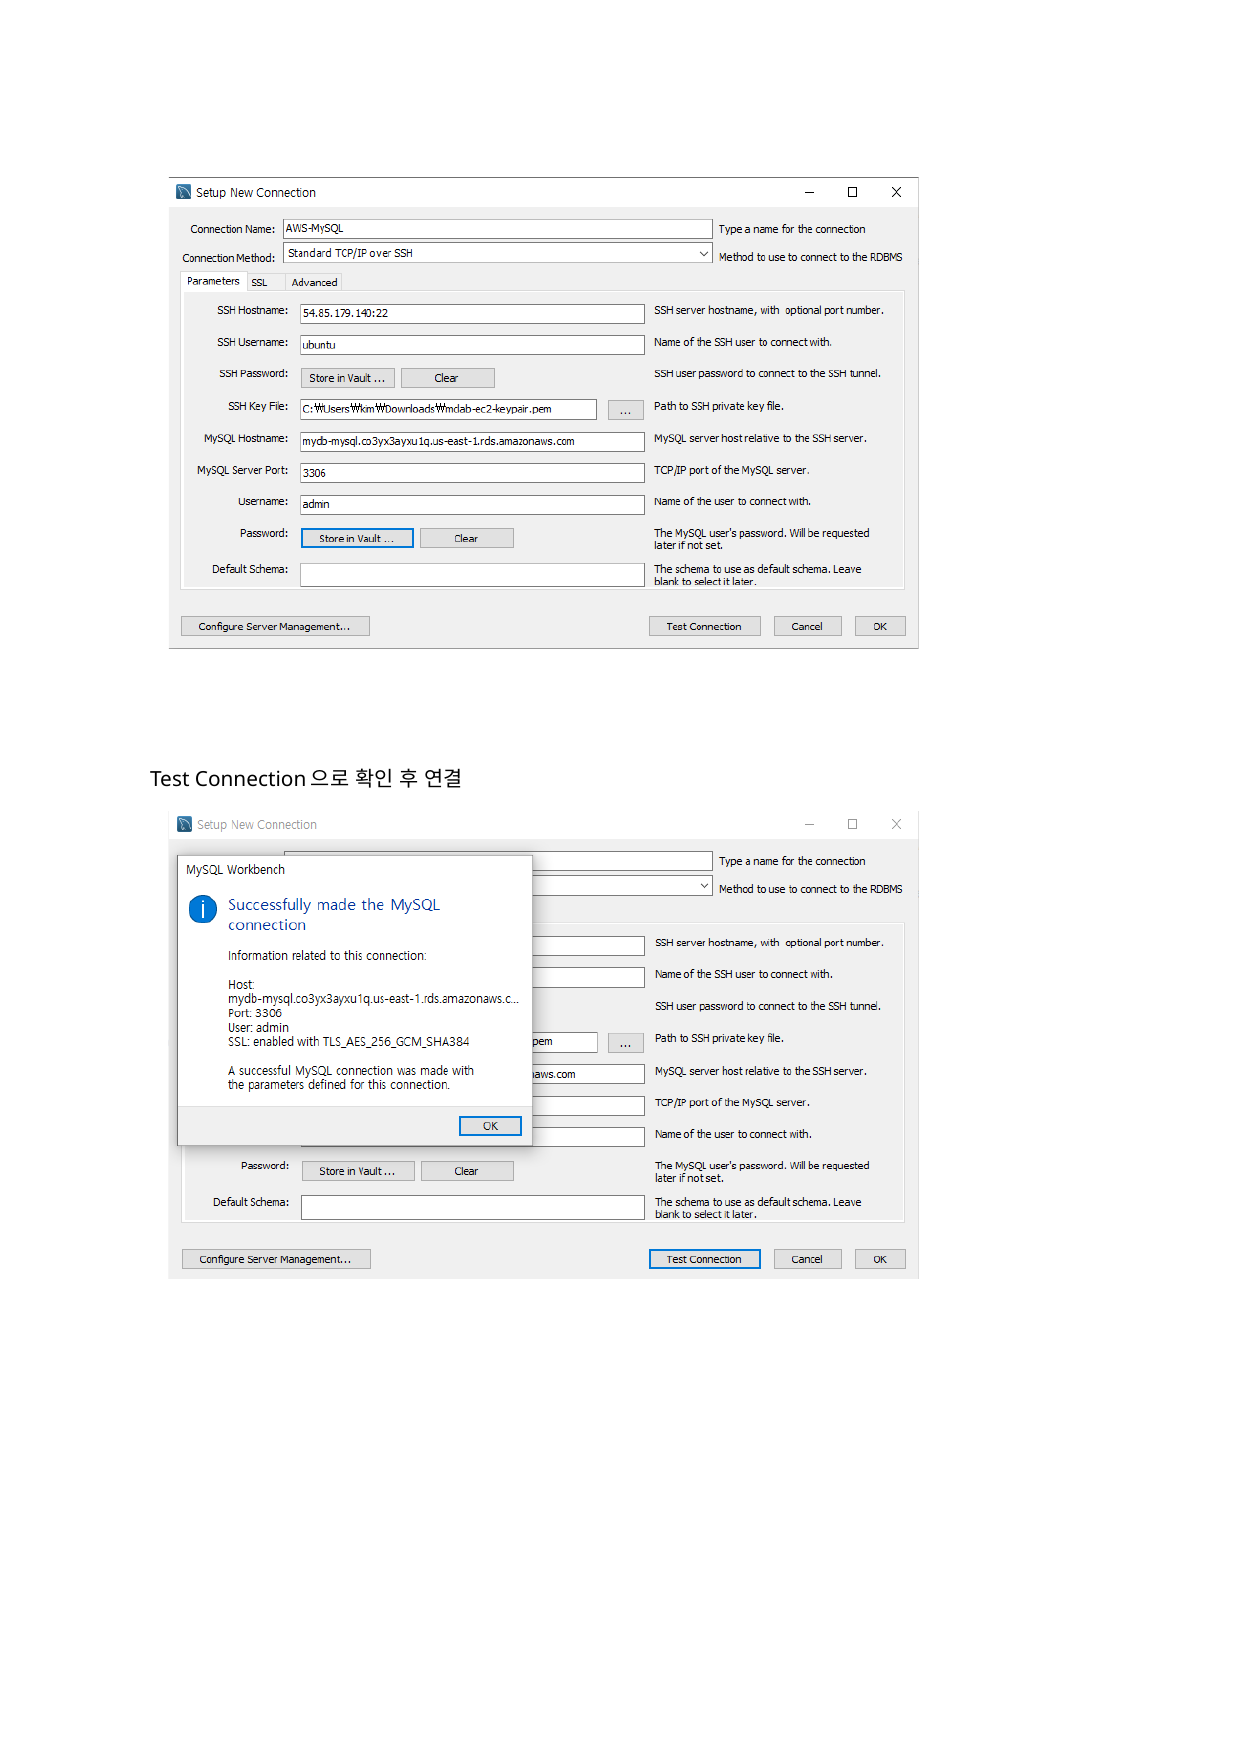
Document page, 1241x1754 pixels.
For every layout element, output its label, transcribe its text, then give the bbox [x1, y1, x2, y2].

text Test Connection으로 확인 후 연결 [150, 762, 1090, 793]
